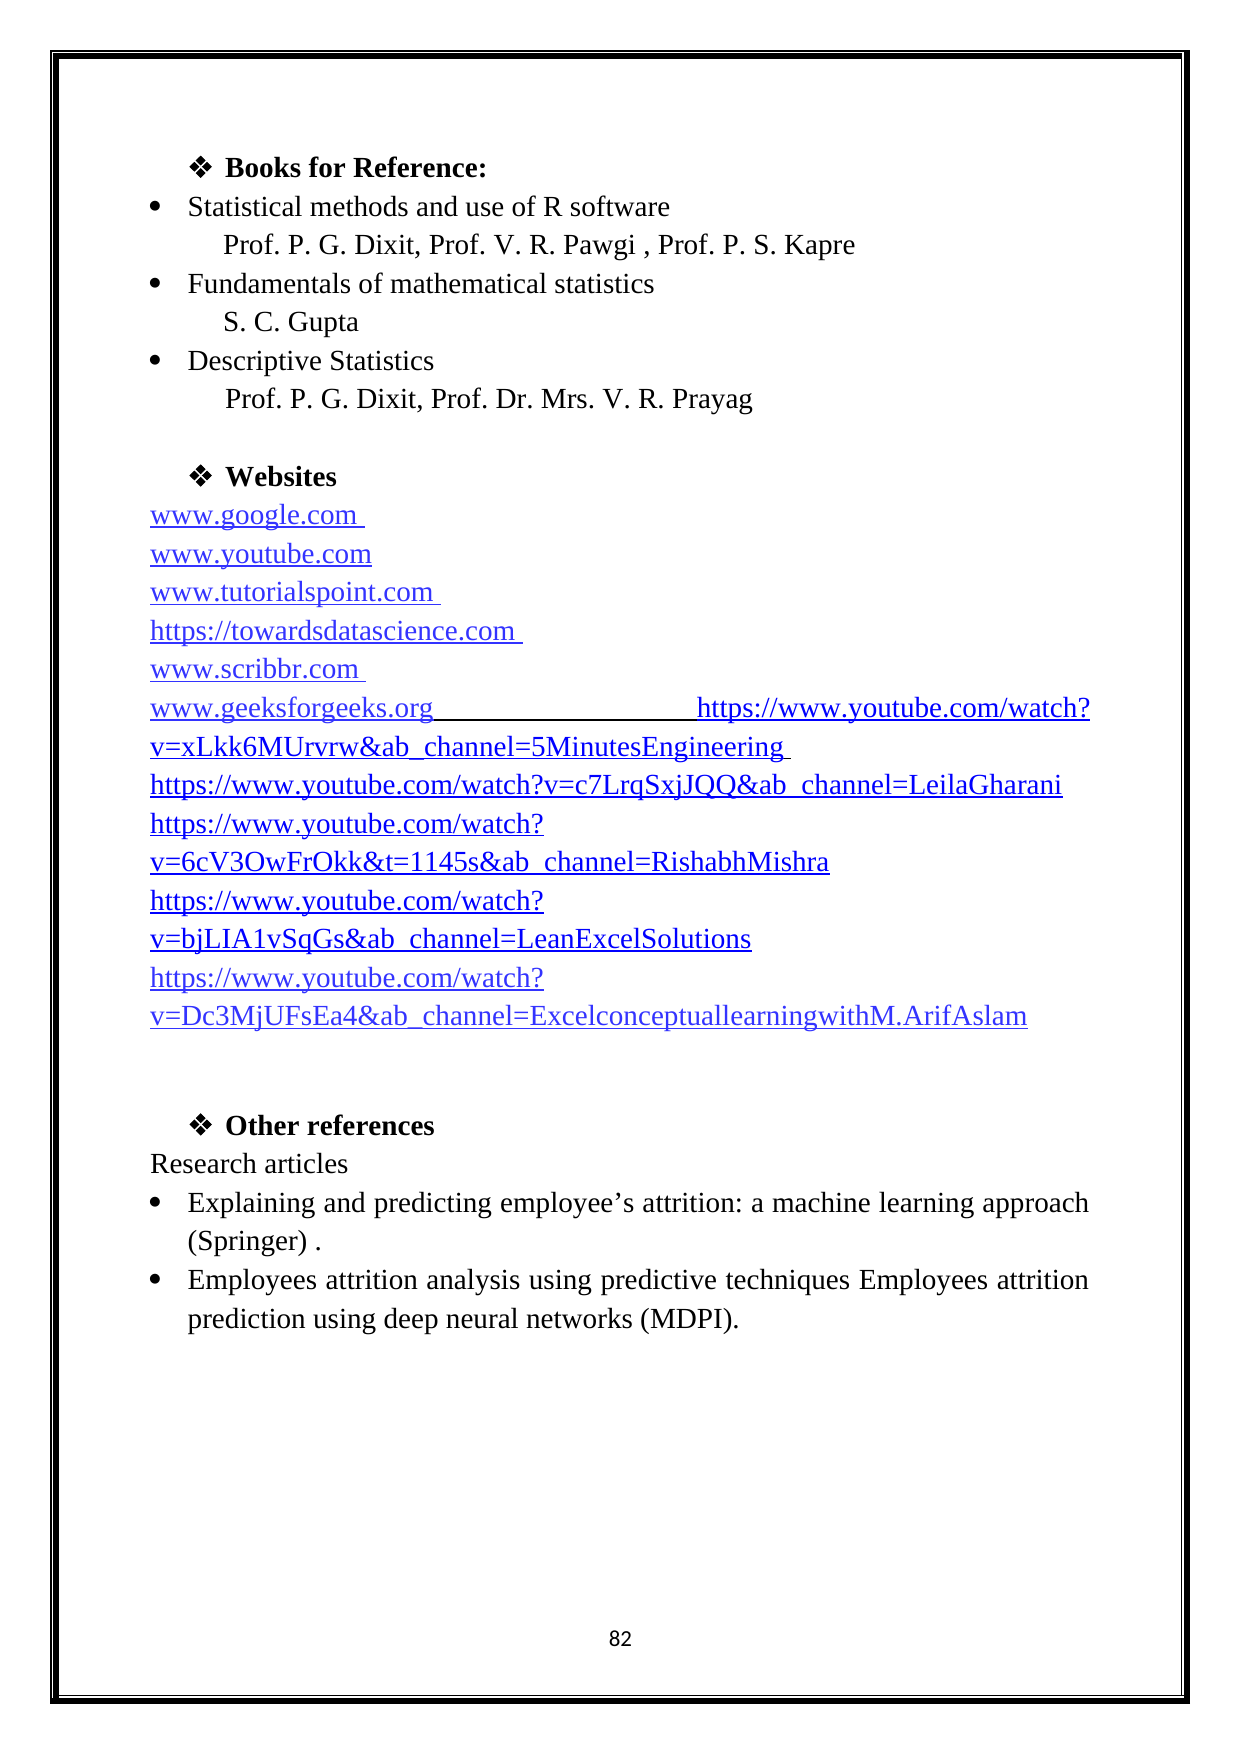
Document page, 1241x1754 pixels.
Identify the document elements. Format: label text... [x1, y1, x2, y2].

text https://www.youtube.com/watch?v=c7LrqSxjJQQ&ab_channel=LeilaGharani [150, 767, 1090, 801]
text https://www.youtube.com/watch?v=6cV3OwFrOkk&t=1145s&ab_channel=RishabhMishra [150, 806, 1090, 878]
text https://www.youtube.com/watch?v=Dc3MjUFsEa4&ab_channel=ExcelconceptuallearningwithM.ArifAslam [150, 960, 1090, 1032]
list Employees attrition analysis using predictive techniques Employees attrition prediction using deep neural networks (MDPI). [150, 1262, 1090, 1334]
text www.youtube.com [150, 536, 1090, 569]
text www.geeksforgeeks.org https://www.youtube.com/watch?v=xLkk6MUrvrw&ab_channel=5MinutesEngineering [150, 690, 1090, 719]
text Prof. P. G. Dixit, Prof. V. R. Pawgi , Prof. P. S. Kapre [150, 227, 1090, 261]
list Books for Reference: [187, 150, 1090, 184]
list Statistical methods and use of R software [150, 189, 1090, 222]
text Research articles [150, 1146, 1090, 1180]
text www.geeksforgeeks.org https://www.youtube.com/watch?v=xLkk6MUrvrw&ab_channel=5MinutesEngineering [150, 721, 1090, 762]
text Prof. P. G. Dixit, Prof. Dr. Mrs. V. R. Prayag [225, 382, 1090, 415]
list Explaining and predicting employee’s attrition: a machine learning approach (Springer) . [150, 1185, 1090, 1257]
list Fundamentals of mathematical statistics [150, 266, 1090, 299]
text https://www.youtube.com/watch?v=bjLIA1vSqGs&ab_channel=LeanExcelSolutions [150, 883, 1090, 955]
text www.google.com [150, 497, 1090, 531]
text www.scribbr.com [150, 652, 1090, 685]
list Descriptive Statistics [150, 343, 1090, 377]
list Websites [187, 459, 1090, 492]
text www.tutorialspoint.com [150, 574, 1090, 608]
text https://towardsdatascience.com [150, 613, 1090, 647]
text S. C. Gupta [150, 304, 1090, 338]
list Other references [187, 1108, 1090, 1141]
